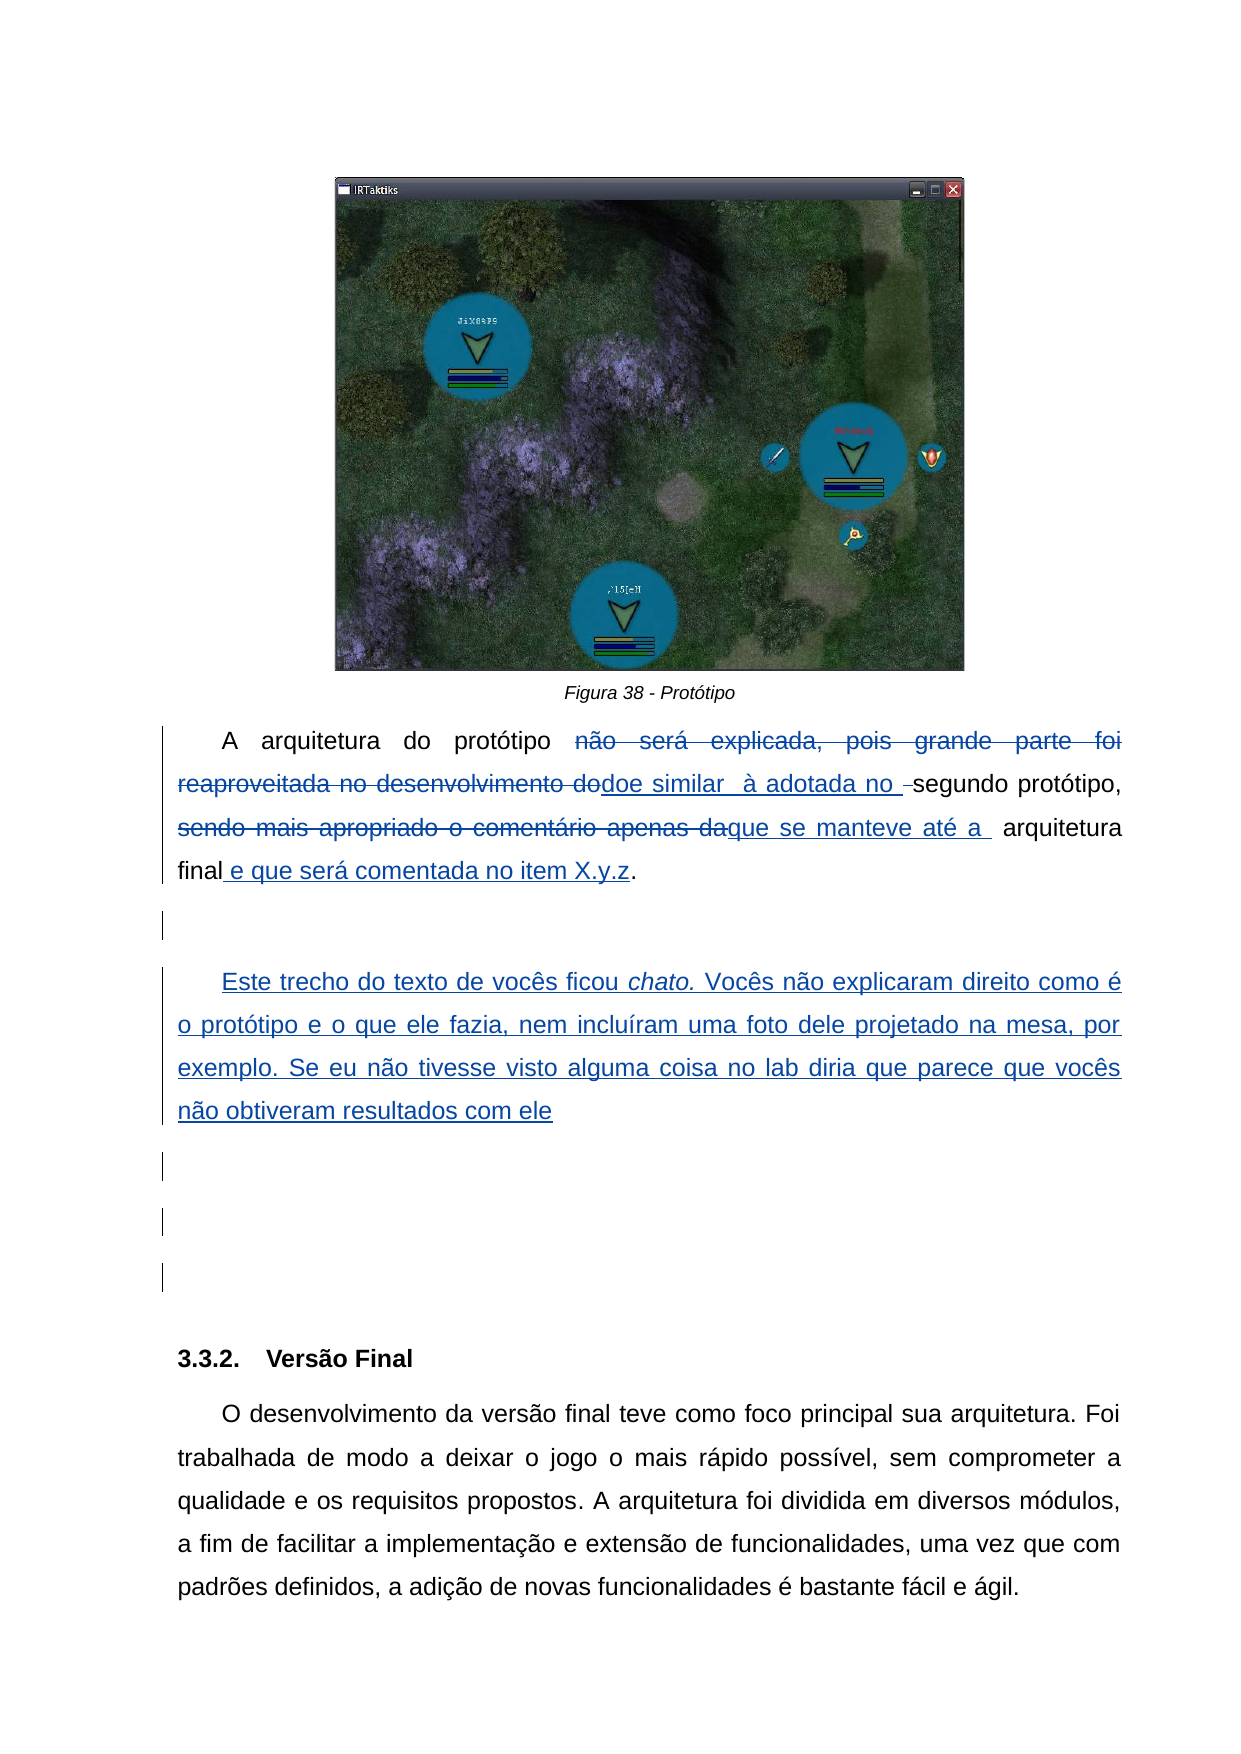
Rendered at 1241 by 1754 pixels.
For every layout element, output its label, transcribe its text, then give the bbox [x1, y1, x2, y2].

picture [334, 177, 965, 671]
subtitle Versão Final [177, 1344, 1122, 1373]
text O desenvolvimento da versão final teve como foco principal sua arquitetura. Foi trabalhada de modo a deixar o jogo o mais rápido possível, sem comprometer a qualidade e os requisitos propostos. A arquitetura foi dividida em diversos módulos, a fim de facilitar a implementação e extensão de funcionalidades, uma vez que com padrões definidos, a adição de novas funcionalidades é bastante fácil e ágil. [177, 1399, 1122, 1601]
text A arquitetura do protótipo segundo protótipo, arquitetura final. [177, 726, 1122, 884]
